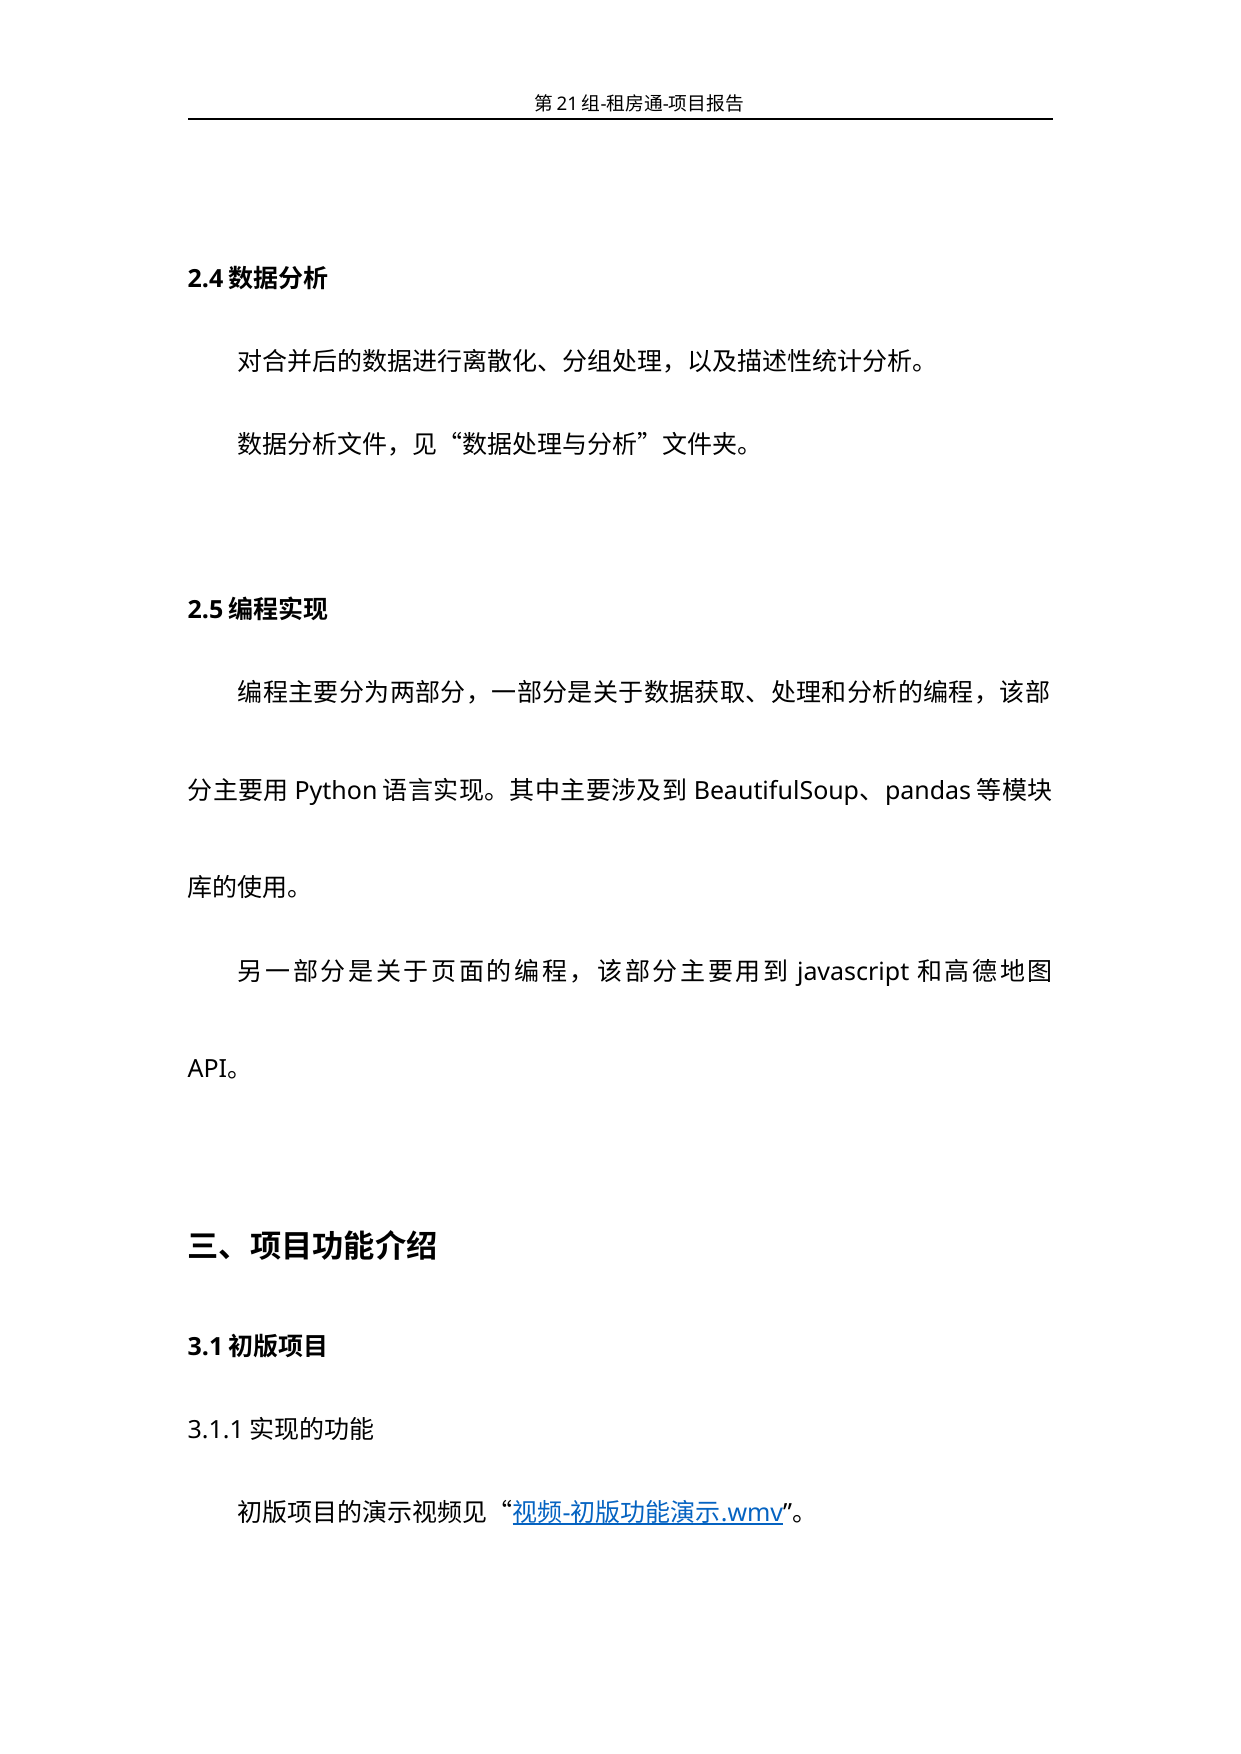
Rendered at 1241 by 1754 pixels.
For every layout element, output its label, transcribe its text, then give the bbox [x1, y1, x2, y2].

subtitle 2.5编程实现 [187, 575, 1053, 640]
text 数据分析文件，见“数据处理与分析”文件夹。 [187, 410, 1053, 475]
text 另一部分是关于页面的编程，该部分主要用到javascript和高德地图API。 [187, 937, 1053, 1099]
subtitle 3.1初版项目 [187, 1312, 1053, 1377]
text 编程主要分为两部分，一部分是关于数据获取、处理和分析的编程，该部分主要用Python语言实现。其中主要涉及到BeautifulSoup、pandas等模块库的使用。 [187, 658, 1053, 918]
text 对合并后的数据进行离散化、分组处理，以及描述性统计分析。 [187, 327, 1053, 392]
subtitle 2.4数据分析 [187, 244, 1053, 309]
subtitle 3.1.1实现的功能 [187, 1395, 1053, 1460]
text 初版项目的演示视频见“视频-初版功能演示.wmv”。 [187, 1478, 1053, 1543]
subtitle 三、项目功能介绍 [187, 1212, 1053, 1277]
